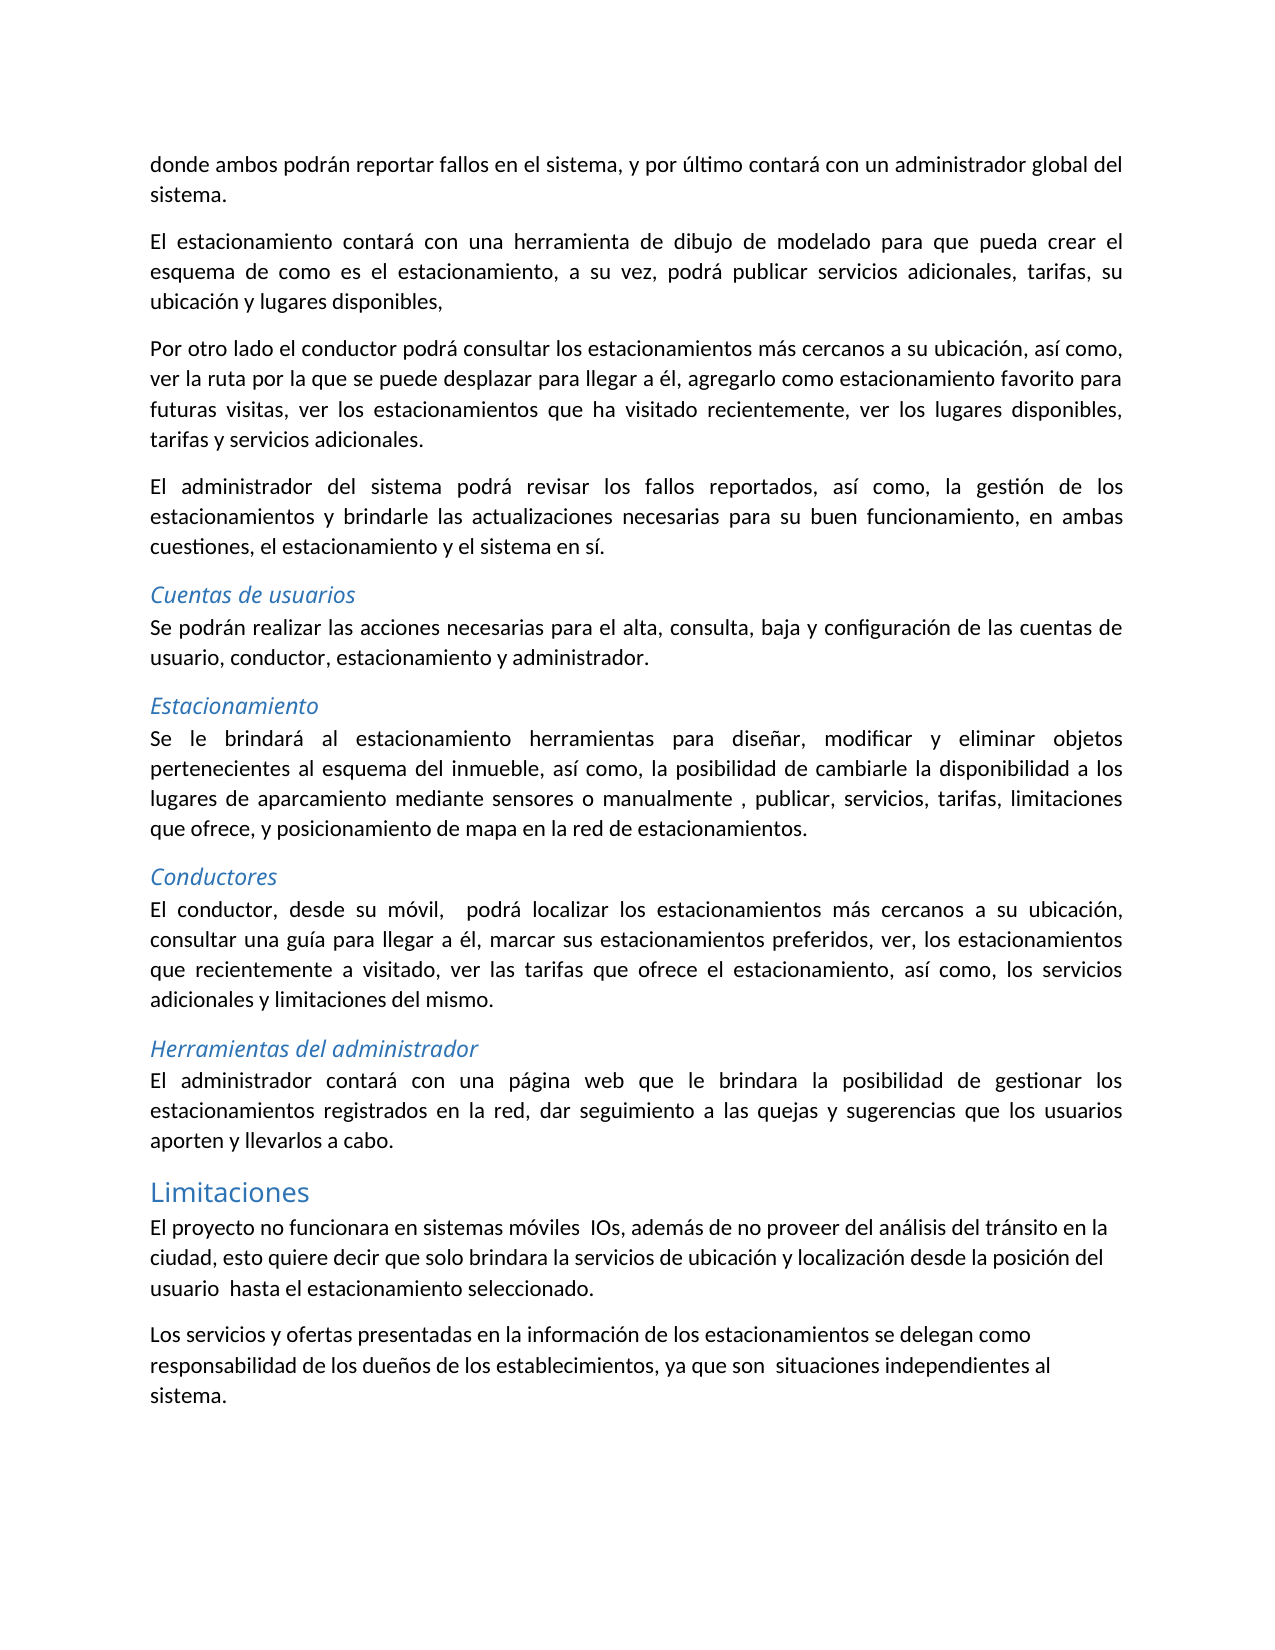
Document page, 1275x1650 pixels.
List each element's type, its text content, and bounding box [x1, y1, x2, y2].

text El administrador del sistema podrá revisar los fallos reportados, así como, la gestión de los estacionamientos y brindarle las actualizaciones necesarias para su buen funcionamiento, en ambas cuestiones, el estacionamiento y el sistema en sí. [150, 472, 1125, 560]
subtitle Cuentas de usuarios [150, 579, 1125, 610]
text Se le brindará al estacionamiento herramientas para diseñar, modificar y eliminar objetos pertenecientes al esquema del inmueble, así como, la posibilidad de cambiarle la disponibilidad a los lugares de aparcamiento mediante sensores o manualmente , publicar, servicios, tarifas, limitaciones que ofrece, y posicionamiento de mapa en la red de estacionamientos. [150, 724, 1125, 842]
subtitle Estacionamiento [150, 690, 1125, 721]
subtitle Herramientas del administrador [150, 1032, 1125, 1064]
text El administrador contará con una página web que le brindara la posibilidad de gestionar los estacionamientos registrados en la red, dar seguimiento a las quejas y sugerencias que los usuarios aporten y llevarlos a cabo. [150, 1066, 1125, 1155]
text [150, 150, 1125, 208]
text El estacionamiento contará con una herramienta de dibujo de modelado para que pueda crear el esquema de como es el estacionamiento, a su vez, podrá publicar servicios adicionales, tarifas, su ubicación y lugares disponibles, [150, 227, 1125, 316]
text El proyecto no funcionara en sistemas móviles IOs, además de no proveer del análisis del tránsito en la ciudad, esto quiere decir que solo brindara la servicios de ubicación y localización desde la posición del usuario hasta el estacionamiento seleccionado. [150, 1213, 1125, 1302]
text El conductor, desde su móvil, podrá localizar los estacionamientos más cercanos a su ubicación, consultar una guía para llegar a él, marcar sus estacionamientos preferidos, ver, los estacionamientos que recientemente a visitado, ver las tarifas que ofrece el estacionamiento, así como, los servicios adicionales y limitaciones del mismo. [150, 895, 1125, 1014]
text Por otro lado el conductor podrá consultar los estacionamientos más cercanos a su ubicación, así como, ver la ruta por la que se puede desplazar para llegar a él, agregarlo como estacionamiento favorito para futuras visitas, ver los estacionamientos que ha visitado recientemente, ver los lugares disponibles, tarifas y servicios adicionales. [150, 334, 1125, 453]
text Se podrán realizar las acciones necesarias para el alta, consulta, baja y configuración de las cuentas de usuario, conductor, estacionamiento y administrador. [150, 613, 1125, 671]
subtitle Limitaciones [150, 1173, 1125, 1210]
text Los servicios y ofertas presentadas en la información de los estacionamientos se delegan como responsabilidad de los dueños de los establecimientos, ya que son situaciones independientes al sistema. [150, 1321, 1125, 1409]
subtitle Conductores [150, 861, 1125, 892]
